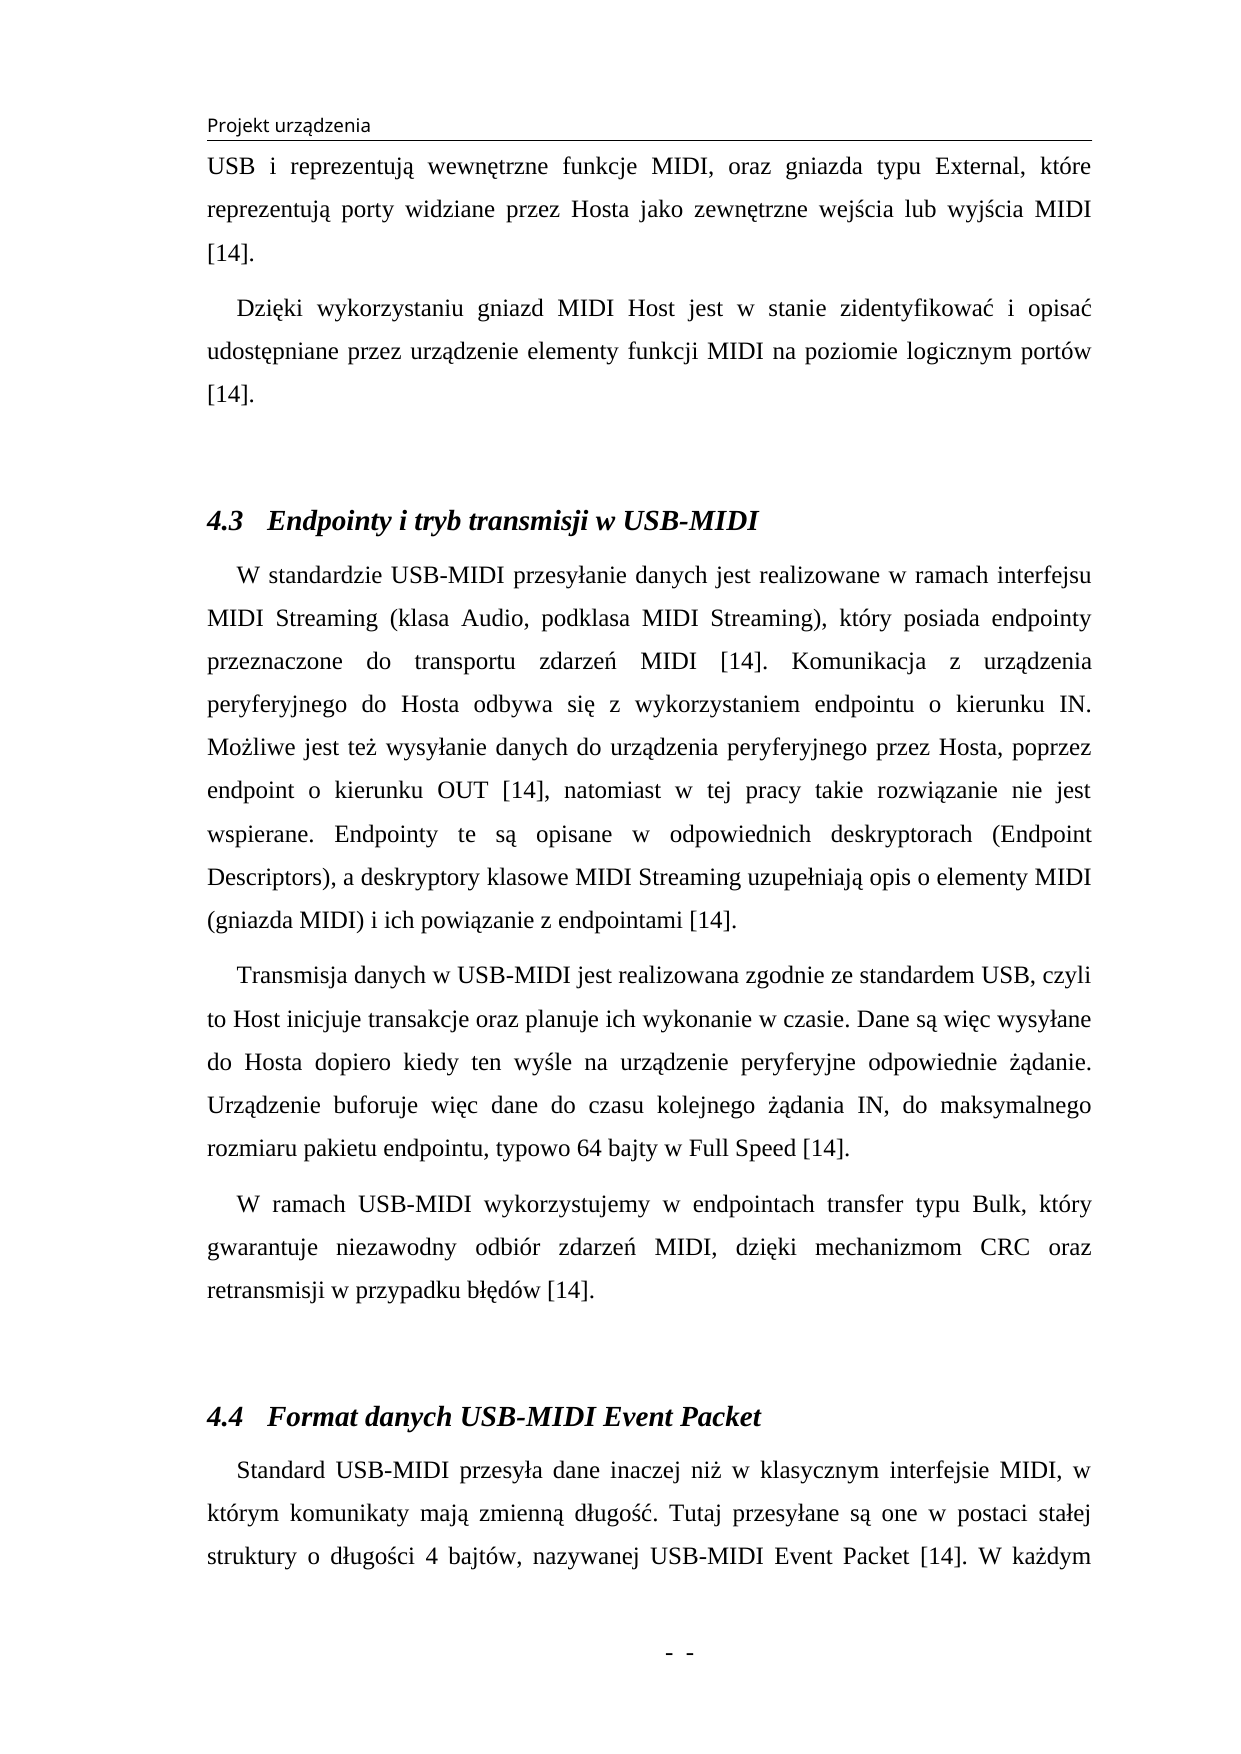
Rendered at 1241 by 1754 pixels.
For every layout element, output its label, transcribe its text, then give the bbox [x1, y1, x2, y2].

subtitle Format danych USB-MIDI Event Packet [207, 1399, 1092, 1432]
text W standardzie USB-MIDI przesyłanie danych jest realizowane w ramach interfejsu MIDI Streaming (klasa Audio, podklasa MIDI Streaming), który posiada endpointy przeznaczone do transportu zdarzeń MIDI [14]. Komunikacja z urządzenia peryferyjnego do Hosta odbywa się z wykorzystaniem endpointu o kierunku IN. Możliwe jest też wysyłanie danych do urządzenia peryferyjnego przez Hosta, poprzez endpoint o kierunku OUT [14], natomiast w tej pracy takie rozwiązanie nie jest wspierane. Endpointy te są opisane w odpowiednich deskryptorach (Endpoint Descriptors), a deskryptory klasowe MIDI Streaming uzupełniają opis o elementy MIDI (gniazda MIDI) i ich powiązanie z endpointami [14]. [207, 560, 1092, 934]
text Transmisja danych w USB-MIDI jest realizowana zgodnie ze standardem USB, czyli to Host inicjuje transakcje oraz planuje ich wykonanie w czasie. Dane są więc wysyłane do Hosta dopiero kiedy ten wyśle na urządzenie peryferyjne odpowiednie żądanie. Urządzenie buforuje więc dane do czasu kolejnego żądania IN, do maksymalnego rozmiaru pakietu endpointu, typowo 64 bajty w Full Speed [14]. [207, 961, 1092, 1162]
text W ramach USB-MIDI wykorzystujemy w endpointach transfer typu Bulk, który gwarantuje niezawodny odbiór zdarzeń MIDI, dzięki mechanizmom CRC oraz retransmisji w przypadku błędów [14]. [207, 1189, 1092, 1304]
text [207, 1455, 1092, 1570]
text Dzięki wykorzystaniu gniazd MIDI Host jest w stanie zidentyfikować i opisać udostępniane przez urządzenie elementy funkcji MIDI na poziomie logicznym portów [14]. [207, 293, 1092, 408]
subtitle Endpointy i tryb transmisji w USB-MIDI [207, 503, 1092, 537]
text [207, 151, 1092, 266]
